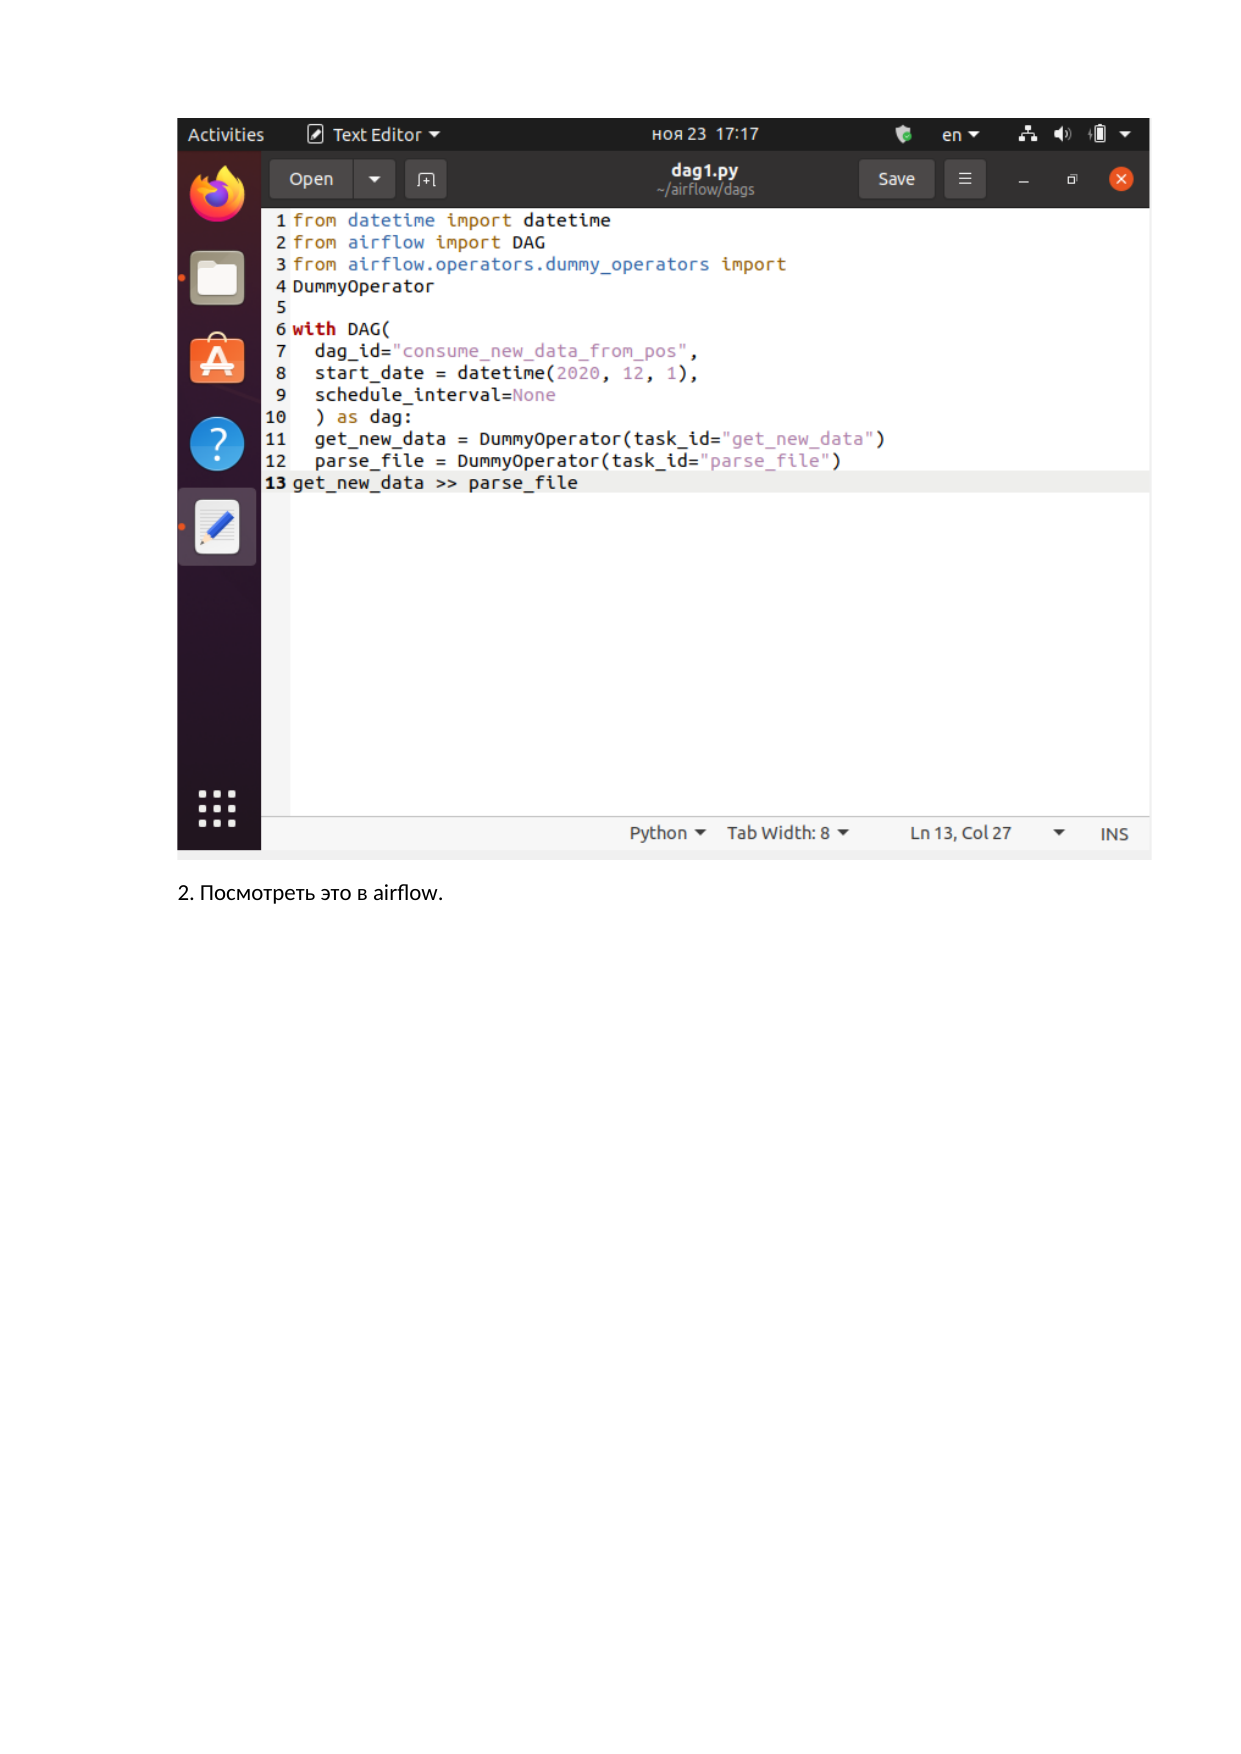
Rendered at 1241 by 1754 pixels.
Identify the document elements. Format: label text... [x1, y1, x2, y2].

text 2. Посмотреть это в airflow. [177, 878, 1152, 906]
picture [177, 118, 1152, 860]
